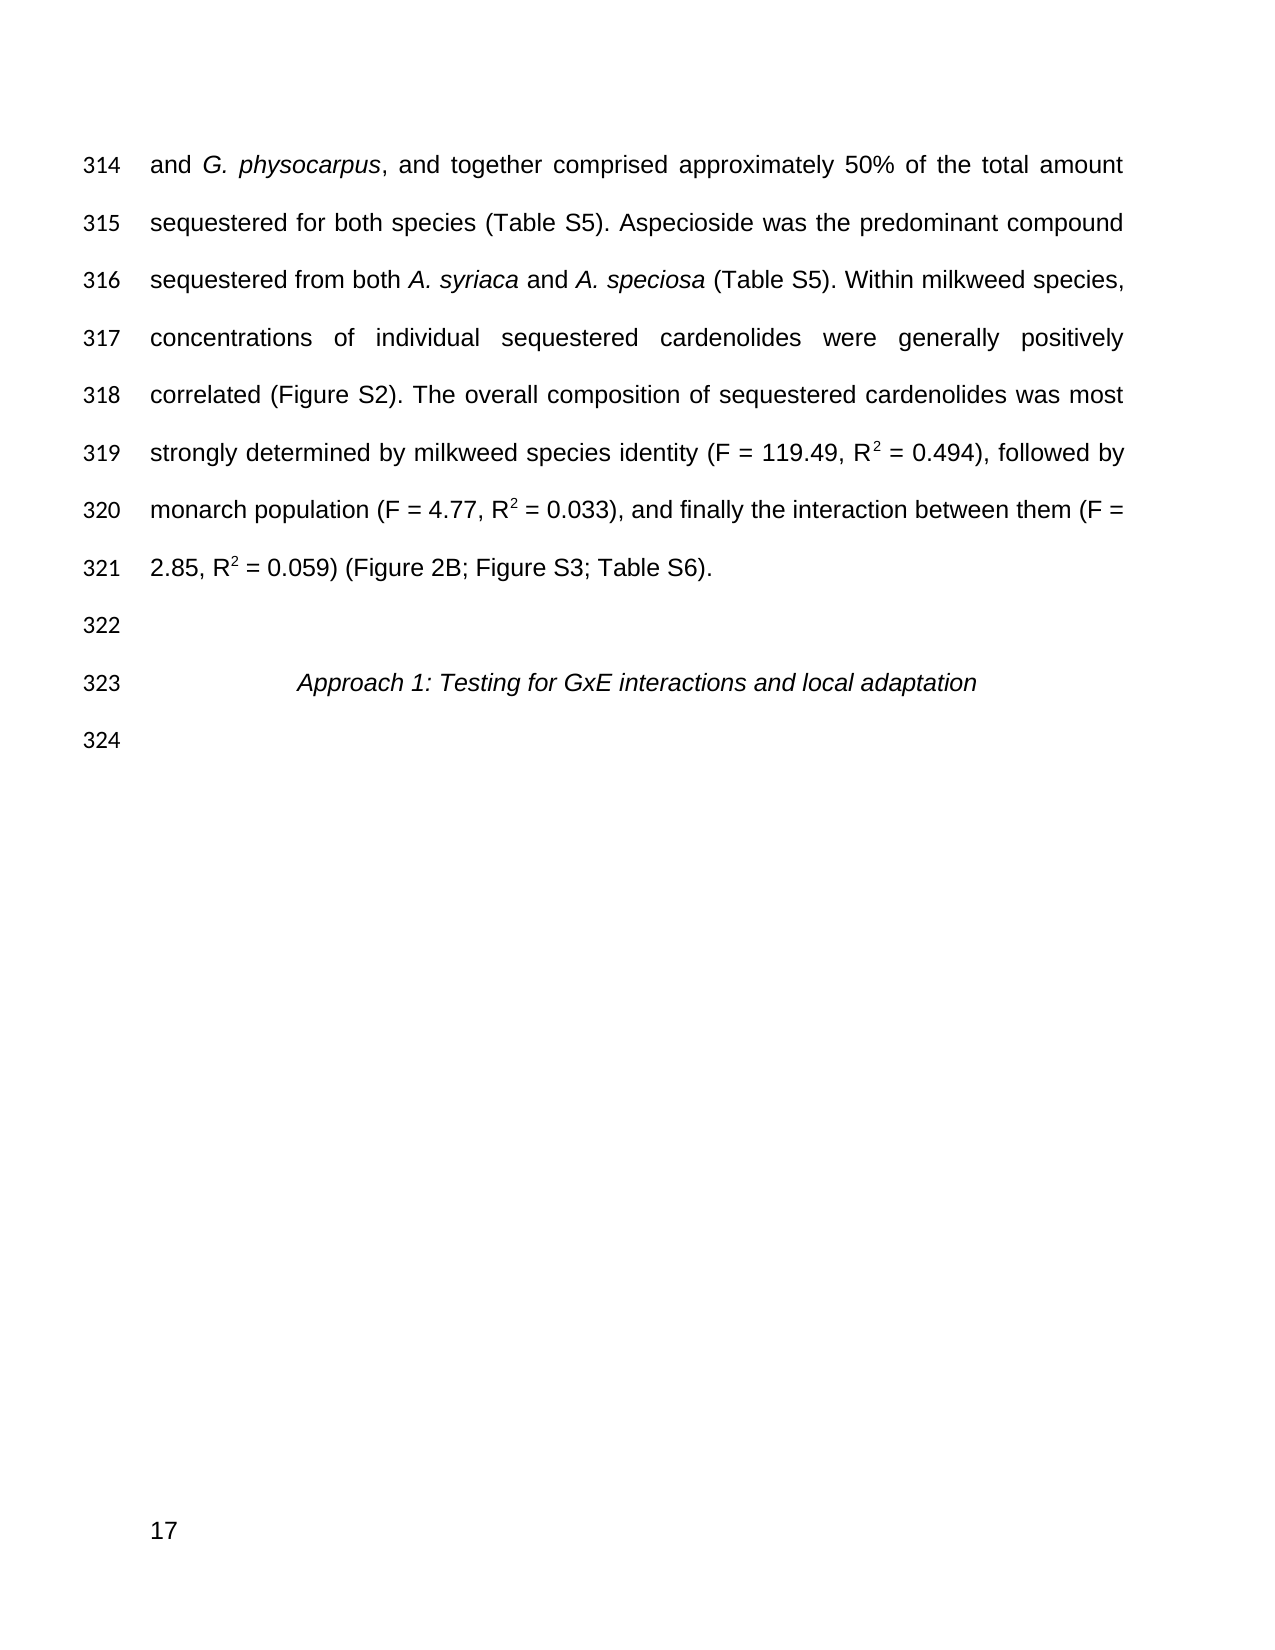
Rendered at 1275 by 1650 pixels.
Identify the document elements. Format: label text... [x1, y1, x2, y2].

text Across all milkweed species, the composition of cardenolides present in leaves was significantly different from the composition of sequestered cardenolides (Table S4). Calactin, calotropin, and frugoside were present in monarchs reared on A. curassavica and G. physocarpus, and together comprised approximately 50% of the total amount sequestered for both species (Table S5). Aspecioside was the predominant compound sequestered from both A. syriaca and A. speciosa (Table S5). Within milkweed species, concentrations of individual sequestered cardenolides were generally positively correlated (Figure S2). The overall composition of sequestered cardenolides was most strongly determined by milkweed species identity (F = 119.49, R2 = 0.494), followed by monarch population (F = 4.77, R2 = 0.033), and finally the interaction between them (F = 2.85, R2 = 0.059) (Figure 2B; Figure S3; Table S6). [150, 150, 1125, 581]
text Approach 1: Testing for GxE interactions and local adaptation [150, 667, 1125, 696]
